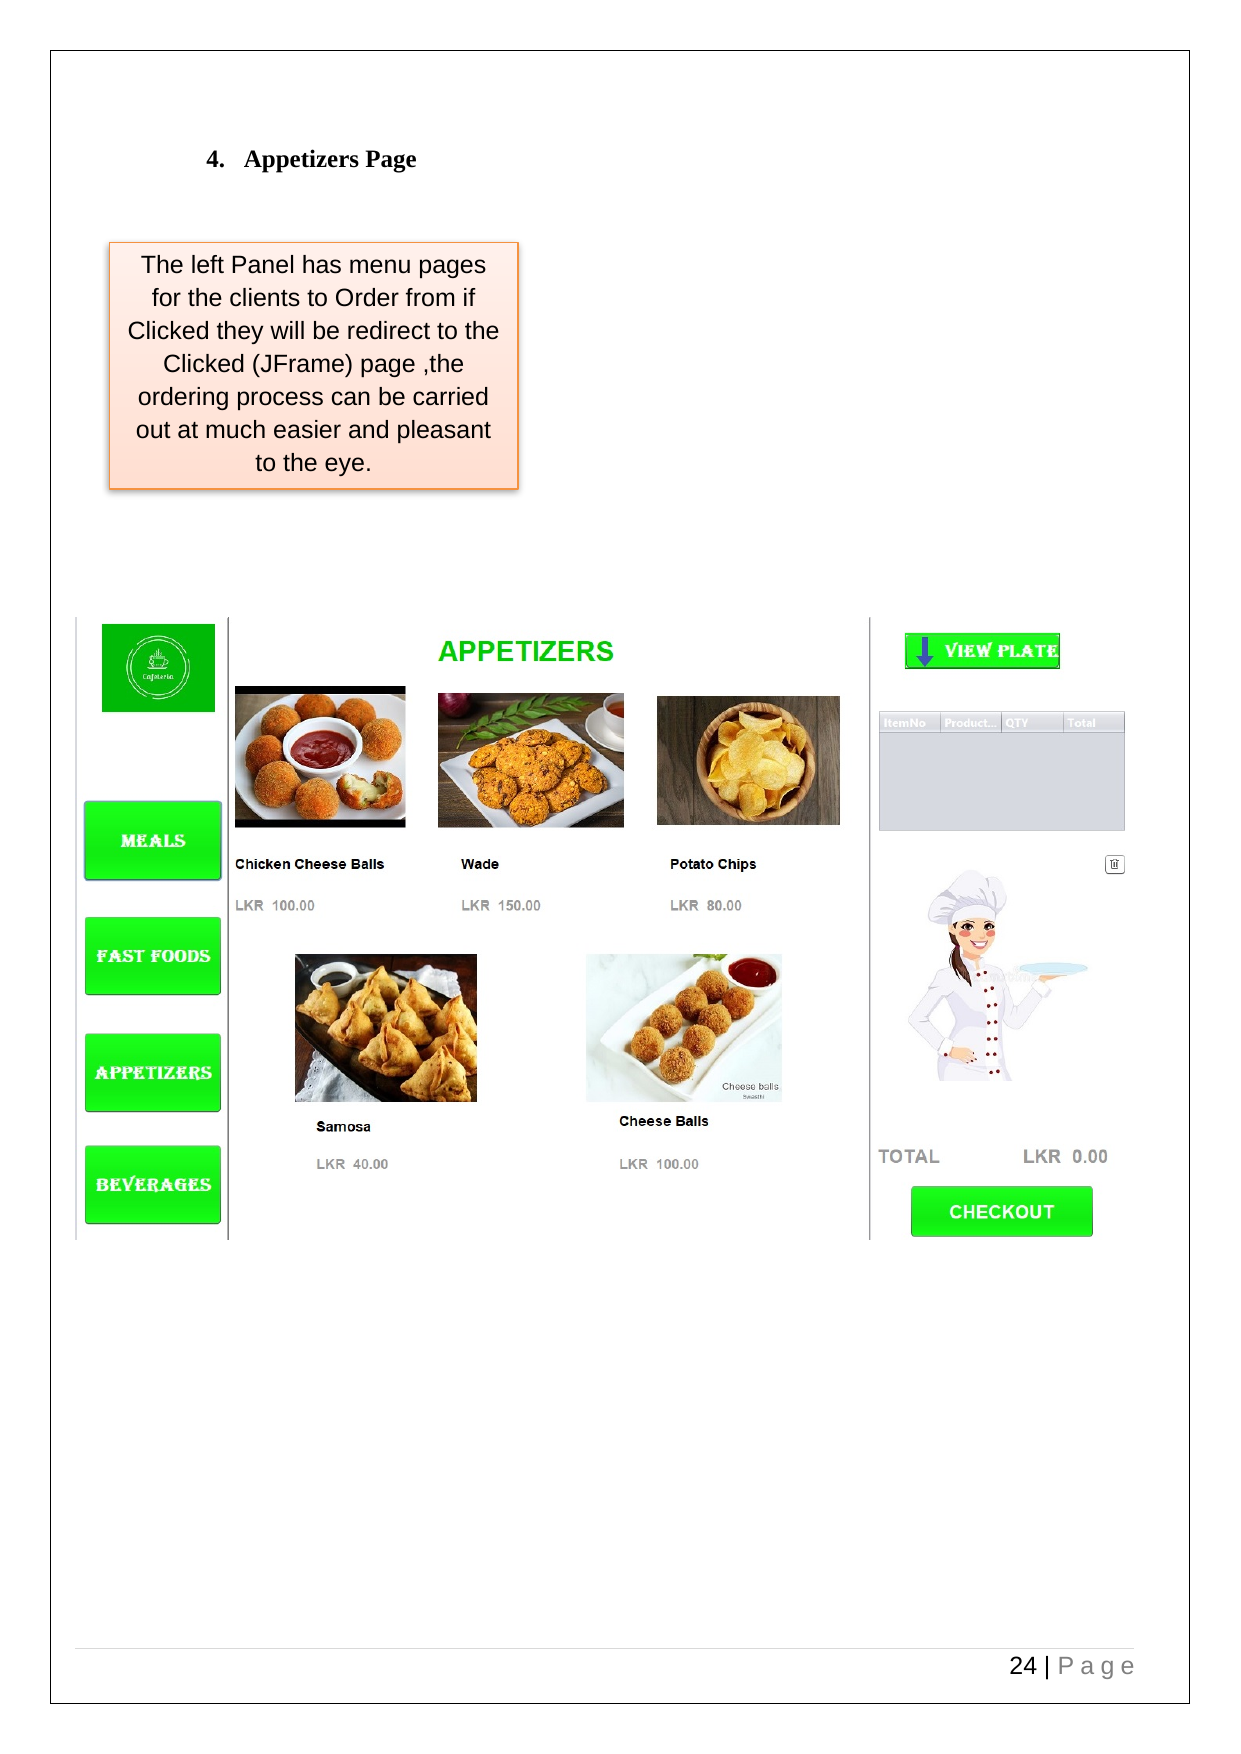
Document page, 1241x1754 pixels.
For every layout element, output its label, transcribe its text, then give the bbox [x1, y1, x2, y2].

picture [75, 617, 1135, 1240]
subtitle Appetizers Page [206, 144, 1134, 173]
